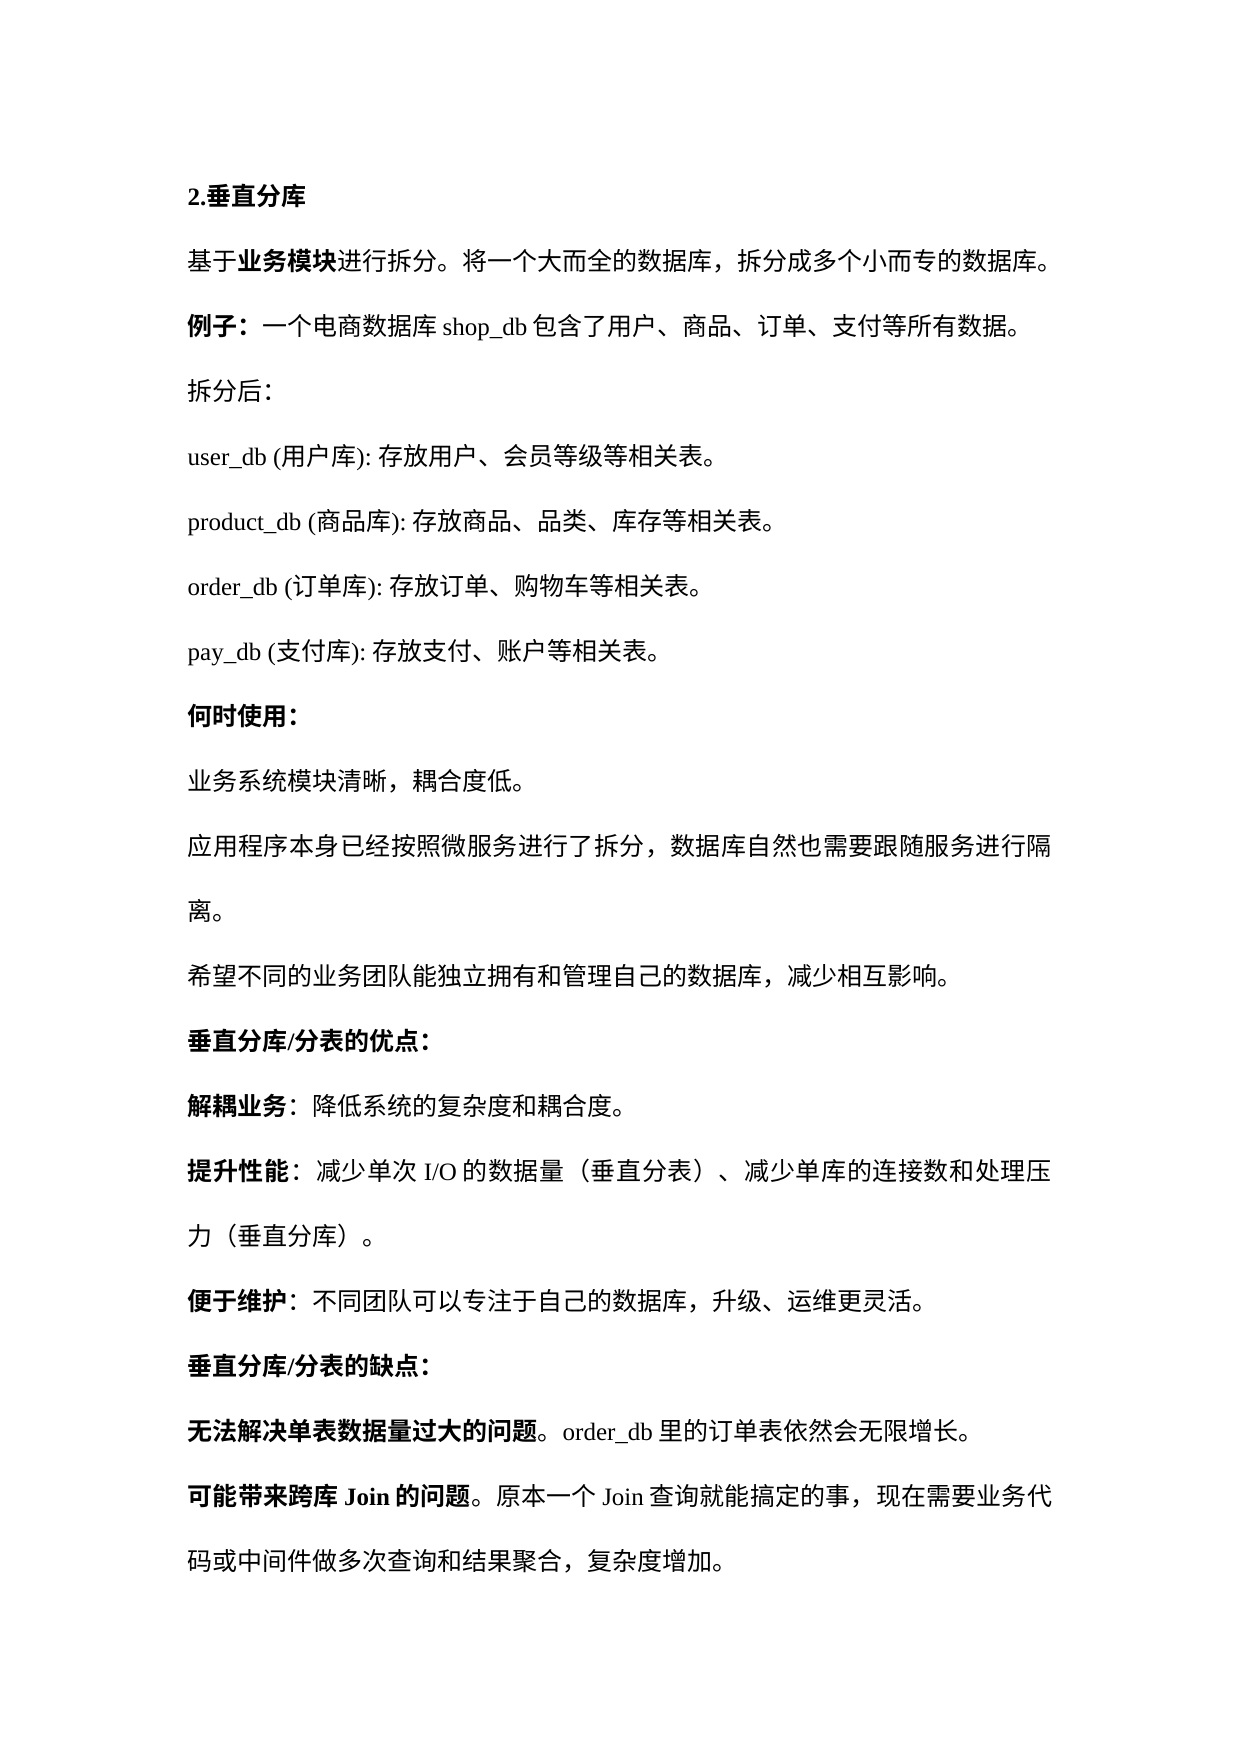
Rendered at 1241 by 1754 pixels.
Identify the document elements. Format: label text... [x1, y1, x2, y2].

text 基于业务模块进行拆分。将一个大而全的数据库，拆分成多个小而专的数据库。 [187, 227, 1053, 292]
text product_db (商品库): 存放商品、品类、库存等相关表。 [187, 487, 1053, 552]
text 应用程序本身已经按照微服务进行了拆分，数据库自然也需要跟随服务进行隔离。 [187, 812, 1053, 942]
text 2.垂直分库 [187, 162, 1053, 227]
text 无法解决单表数据量过大的问题。order_db里的订单表依然会无限增长。 [187, 1397, 1053, 1462]
text order_db (订单库): 存放订单、购物车等相关表。 [187, 552, 1053, 617]
text 希望不同的业务团队能独立拥有和管理自己的数据库，减少相互影响。 [187, 942, 1053, 1007]
text 拆分后： [187, 357, 1053, 422]
text 便于维护：不同团队可以专注于自己的数据库，升级、运维更灵活。 [187, 1267, 1053, 1332]
text 垂直分库/分表的缺点： [187, 1332, 1053, 1397]
text 业务系统模块清晰，耦合度低。 [187, 747, 1053, 812]
text user_db (用户库): 存放用户、会员等级等相关表。 [187, 422, 1053, 487]
text 解耦业务：降低系统的复杂度和耦合度。 [187, 1072, 1053, 1137]
text 何时使用： [187, 682, 1053, 747]
text 可能带来跨库Join的问题。原本一个Join查询就能搞定的事，现在需要业务代码或中间件做多次查询和结果聚合，复杂度增加。 [187, 1462, 1053, 1592]
text 例子：一个电商数据库shop_db包含了用户、商品、订单、支付等所有数据。 [187, 292, 1053, 357]
text pay_db (支付库): 存放支付、账户等相关表。 [187, 617, 1053, 682]
text 垂直分库/分表的优点： [187, 1007, 1053, 1072]
text 提升性能：减少单次I/O的数据量（垂直分表）、减少单库的连接数和处理压力（垂直分库）。 [187, 1137, 1053, 1267]
